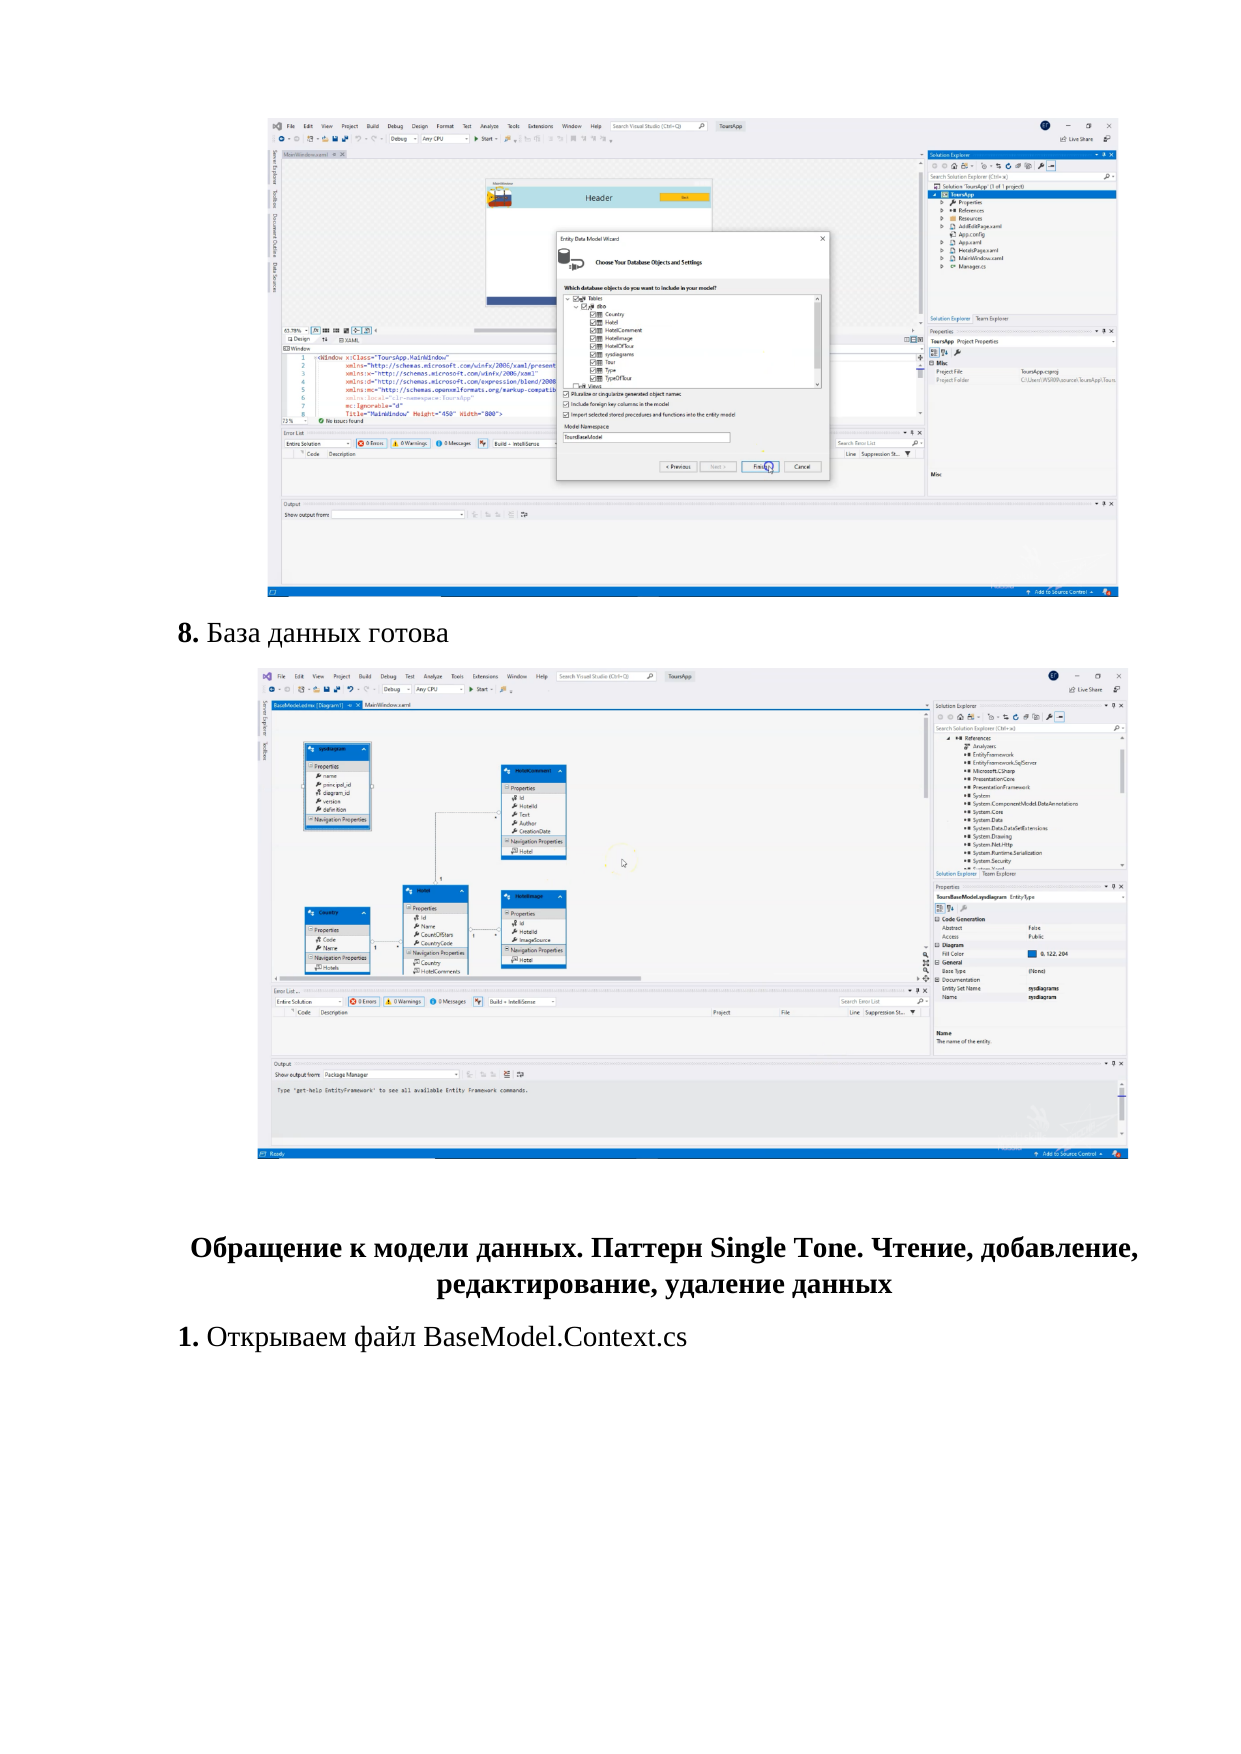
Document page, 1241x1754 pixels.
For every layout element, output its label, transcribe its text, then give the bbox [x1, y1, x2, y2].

text 1. Открываем файл BaseModel.Context.cs [177, 1319, 1152, 1352]
text Обращение к модели данных. Паттерн Single Tone. Чтение, добавление, редактирование, удаление данных [177, 1230, 1152, 1299]
picture [267, 118, 1119, 597]
picture [257, 668, 1129, 1159]
text 8. База данных готова [177, 616, 1152, 649]
